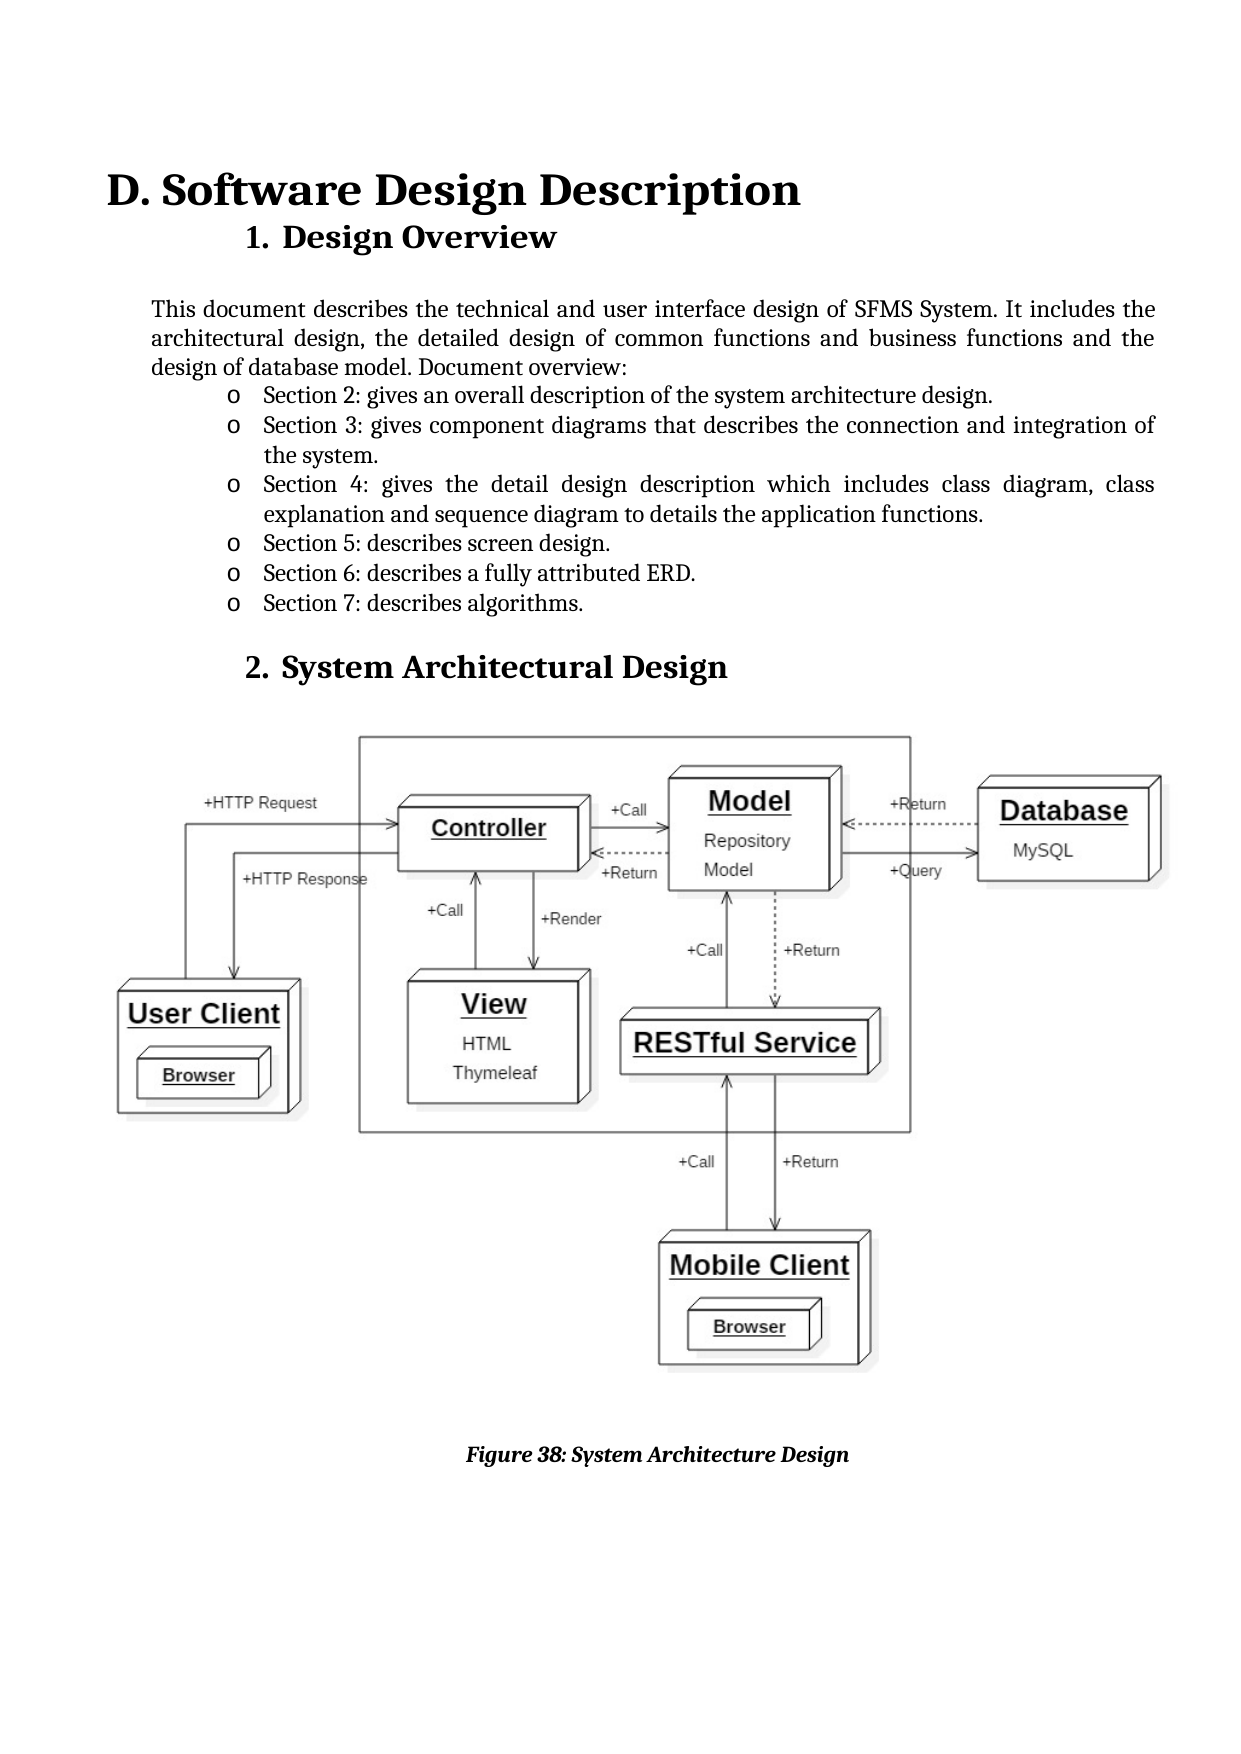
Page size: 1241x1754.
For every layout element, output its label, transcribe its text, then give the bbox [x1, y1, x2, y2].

subtitle Design Overview [244, 217, 1209, 257]
list Section 4: gives the detail design description which includes class diagram, class explanation and sequence diagram to details the application functions. [226, 470, 1156, 529]
list Section 7: describes algorithms. [226, 589, 1156, 619]
subtitle D. Software Design Description [106, 164, 1209, 217]
list System Architectural Design [244, 648, 1209, 687]
list Section 5: describes screen design. [226, 529, 1156, 559]
text Figure 38: System Architecture Design [106, 1442, 1209, 1468]
list Section 3: gives component diagrams that describes the connection and integration of the system. [226, 411, 1156, 470]
list Section 2: gives an overall description of the system architecture design. [226, 381, 1156, 411]
text This document describes the technical and user interface design of SFMS System. It includes the architectural design, the detailed design of common functions and business functions and the design of database model. Document overview: [151, 295, 1156, 381]
picture [106, 725, 1210, 1414]
list Section 6: describes a fully attributed ERD. [226, 559, 1156, 589]
